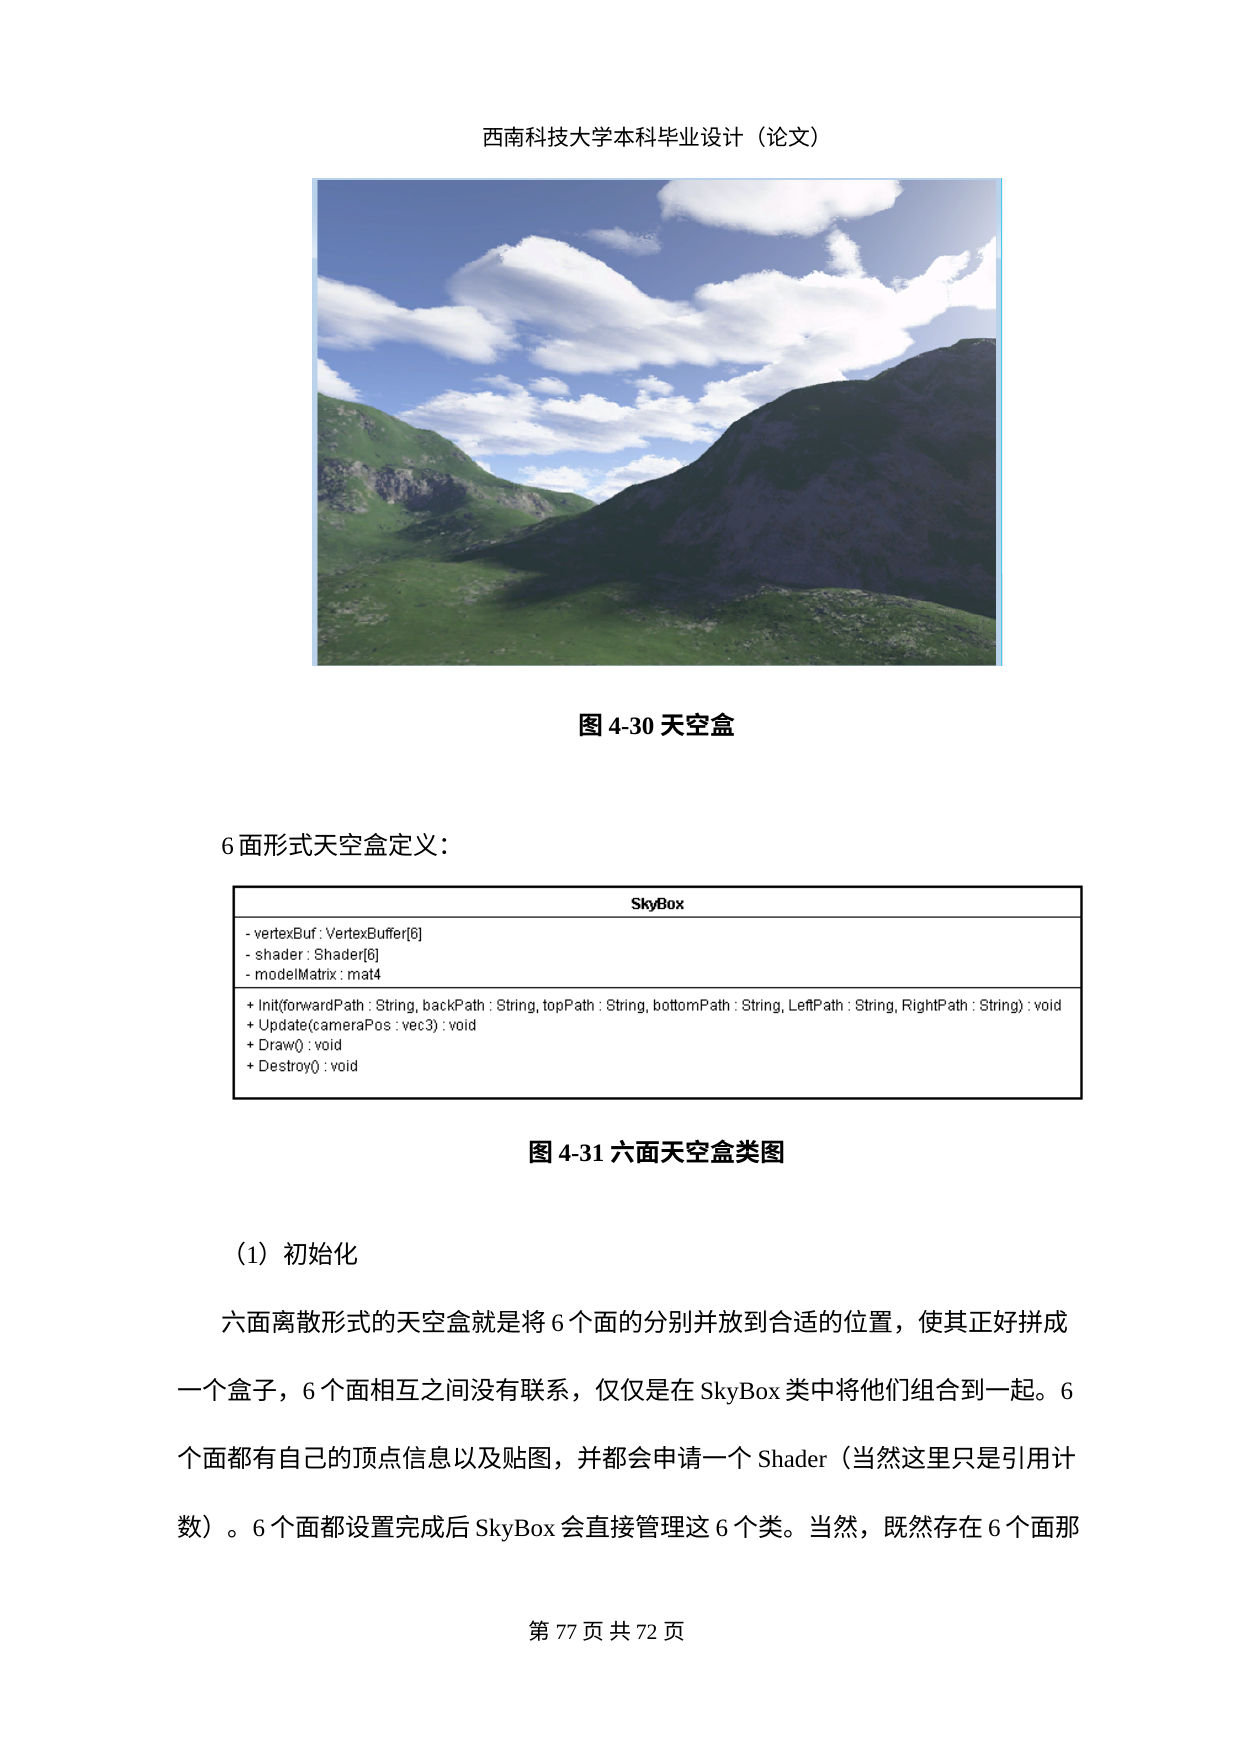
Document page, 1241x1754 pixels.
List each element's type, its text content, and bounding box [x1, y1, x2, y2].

text 6面形式天空盒定义： [177, 810, 1093, 878]
picture [224, 878, 1089, 1106]
text 图4-31 六面天空盒类图 [177, 1116, 1093, 1184]
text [177, 1287, 1093, 1559]
picture [311, 178, 1003, 666]
text （1）初始化 [177, 1219, 1093, 1287]
text 图4-30 天空盒 [177, 689, 1093, 758]
